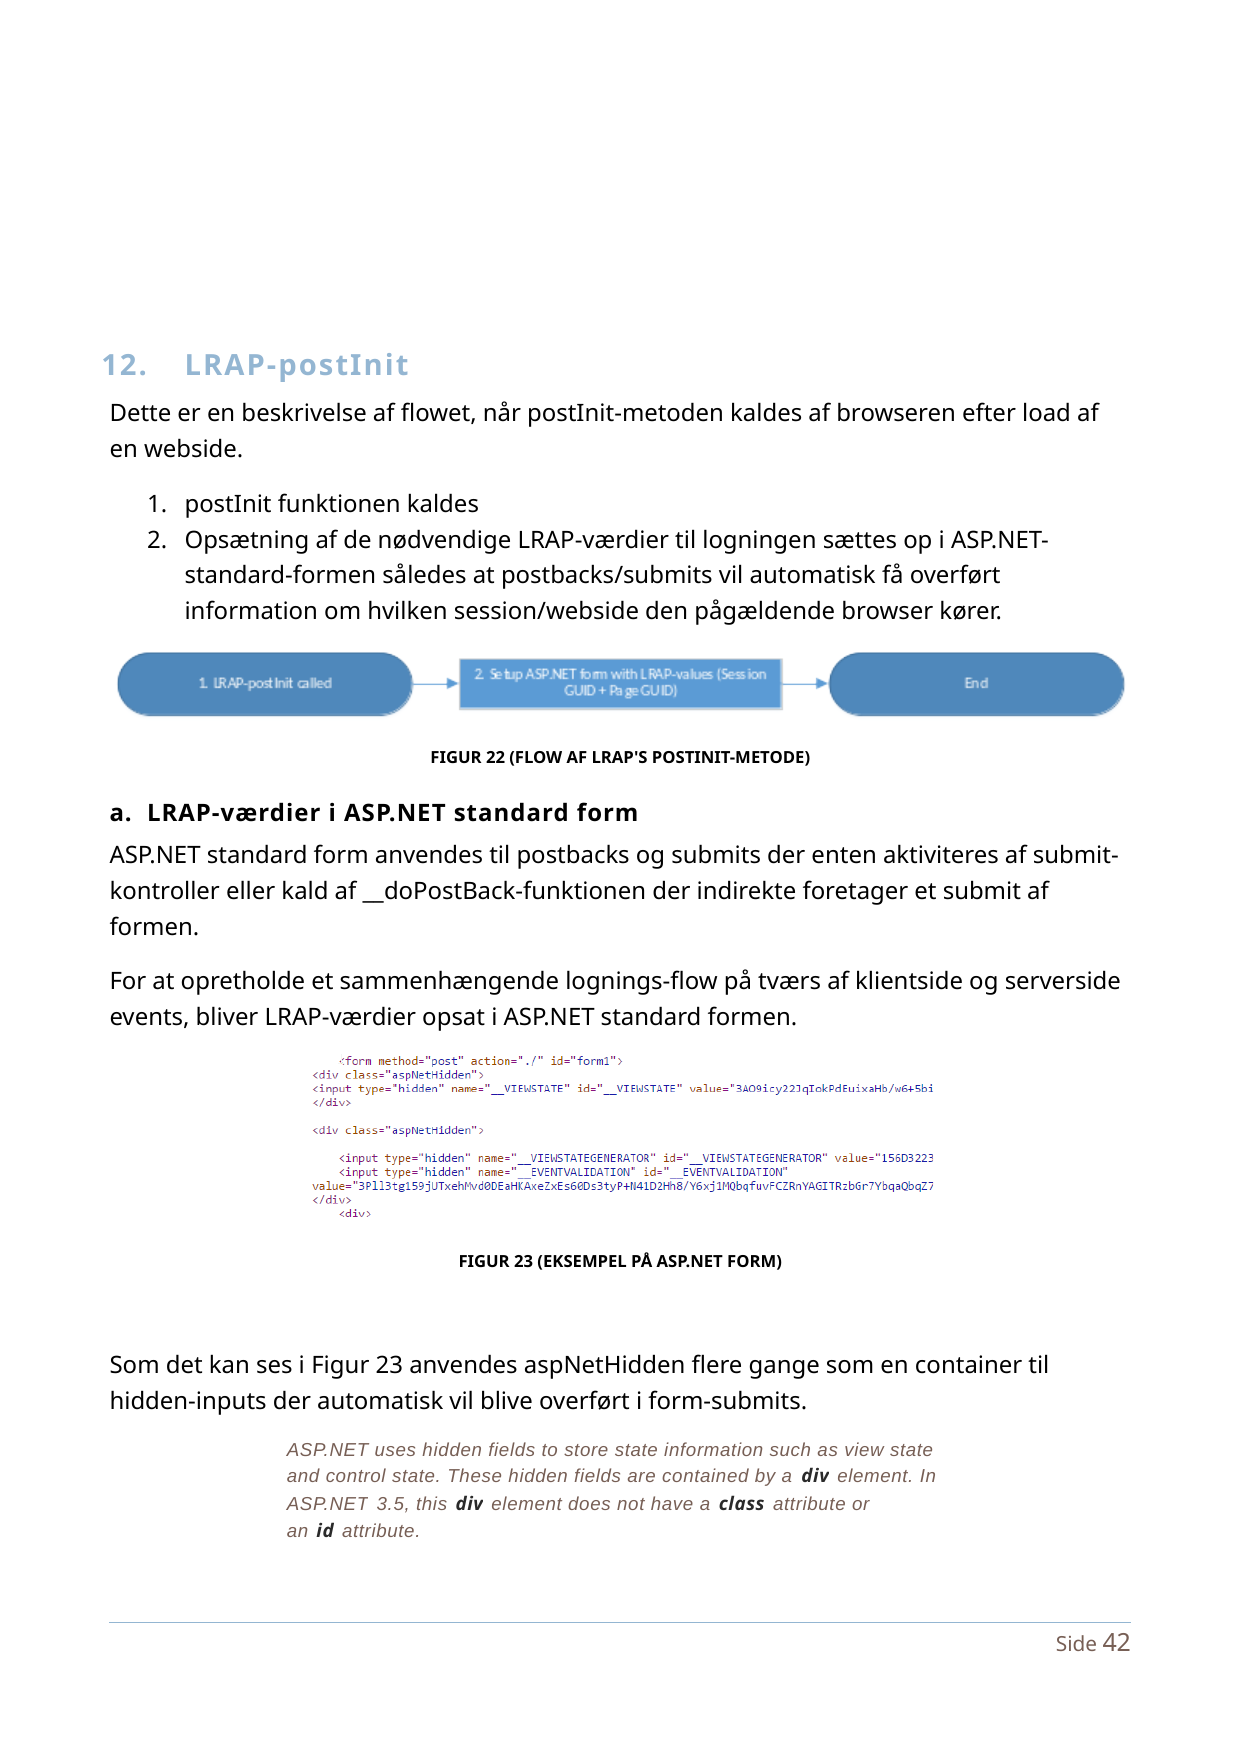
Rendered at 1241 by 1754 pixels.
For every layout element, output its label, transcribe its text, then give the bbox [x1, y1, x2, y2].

text Dette er en beskrivelse af flowet, når postInit-metoden kaldes af browseren efter load af en webside. [109, 396, 1131, 464]
text Figur 22 (Flow af LRAP's postinit-metode) [109, 746, 1131, 768]
subtitle LRAP-postInit [147, 344, 1131, 384]
text ASP.NET uses hidden fields to store state information such as view state and control state. These hidden fields are contained by a div element. In ASP.NET 3.5, this div element does not have a class attribute or an id attribute. [287, 1439, 954, 1543]
picture [307, 1054, 934, 1228]
text Figur 23 (Eksempel på ASP.NET FORM) [109, 1250, 1131, 1273]
text For at opretholde et sammenhængende lognings-flow på tværs af klientside og serverside events, bliver LRAP-værdier opsat i ASP.NET standard formen. [109, 964, 1131, 1032]
list Opsætning af de nødvendige LRAP-værdier til logningen sættes op i ASP.NET-standard-formen således at postbacks/submits vil automatisk få overført information om hvilken session/webside den pågældende browser kører. [147, 522, 1131, 627]
list postInit funktionen kaldes [147, 487, 1131, 519]
text Som det kan ses i Figur 23 anvendes aspNetHidden flere gange som en container til hidden-inputs der automatisk vil blive overført i form-submits. [109, 1348, 1131, 1417]
subtitle LRAP-værdier i ASP.NET standard form [109, 796, 1131, 828]
text ASP.NET standard form anvendes til postbacks og submits der enten aktiviteres af submit-kontroller eller kald af __doPostBack-funktionen der indirekte foretager et submit af formen. [109, 838, 1131, 942]
